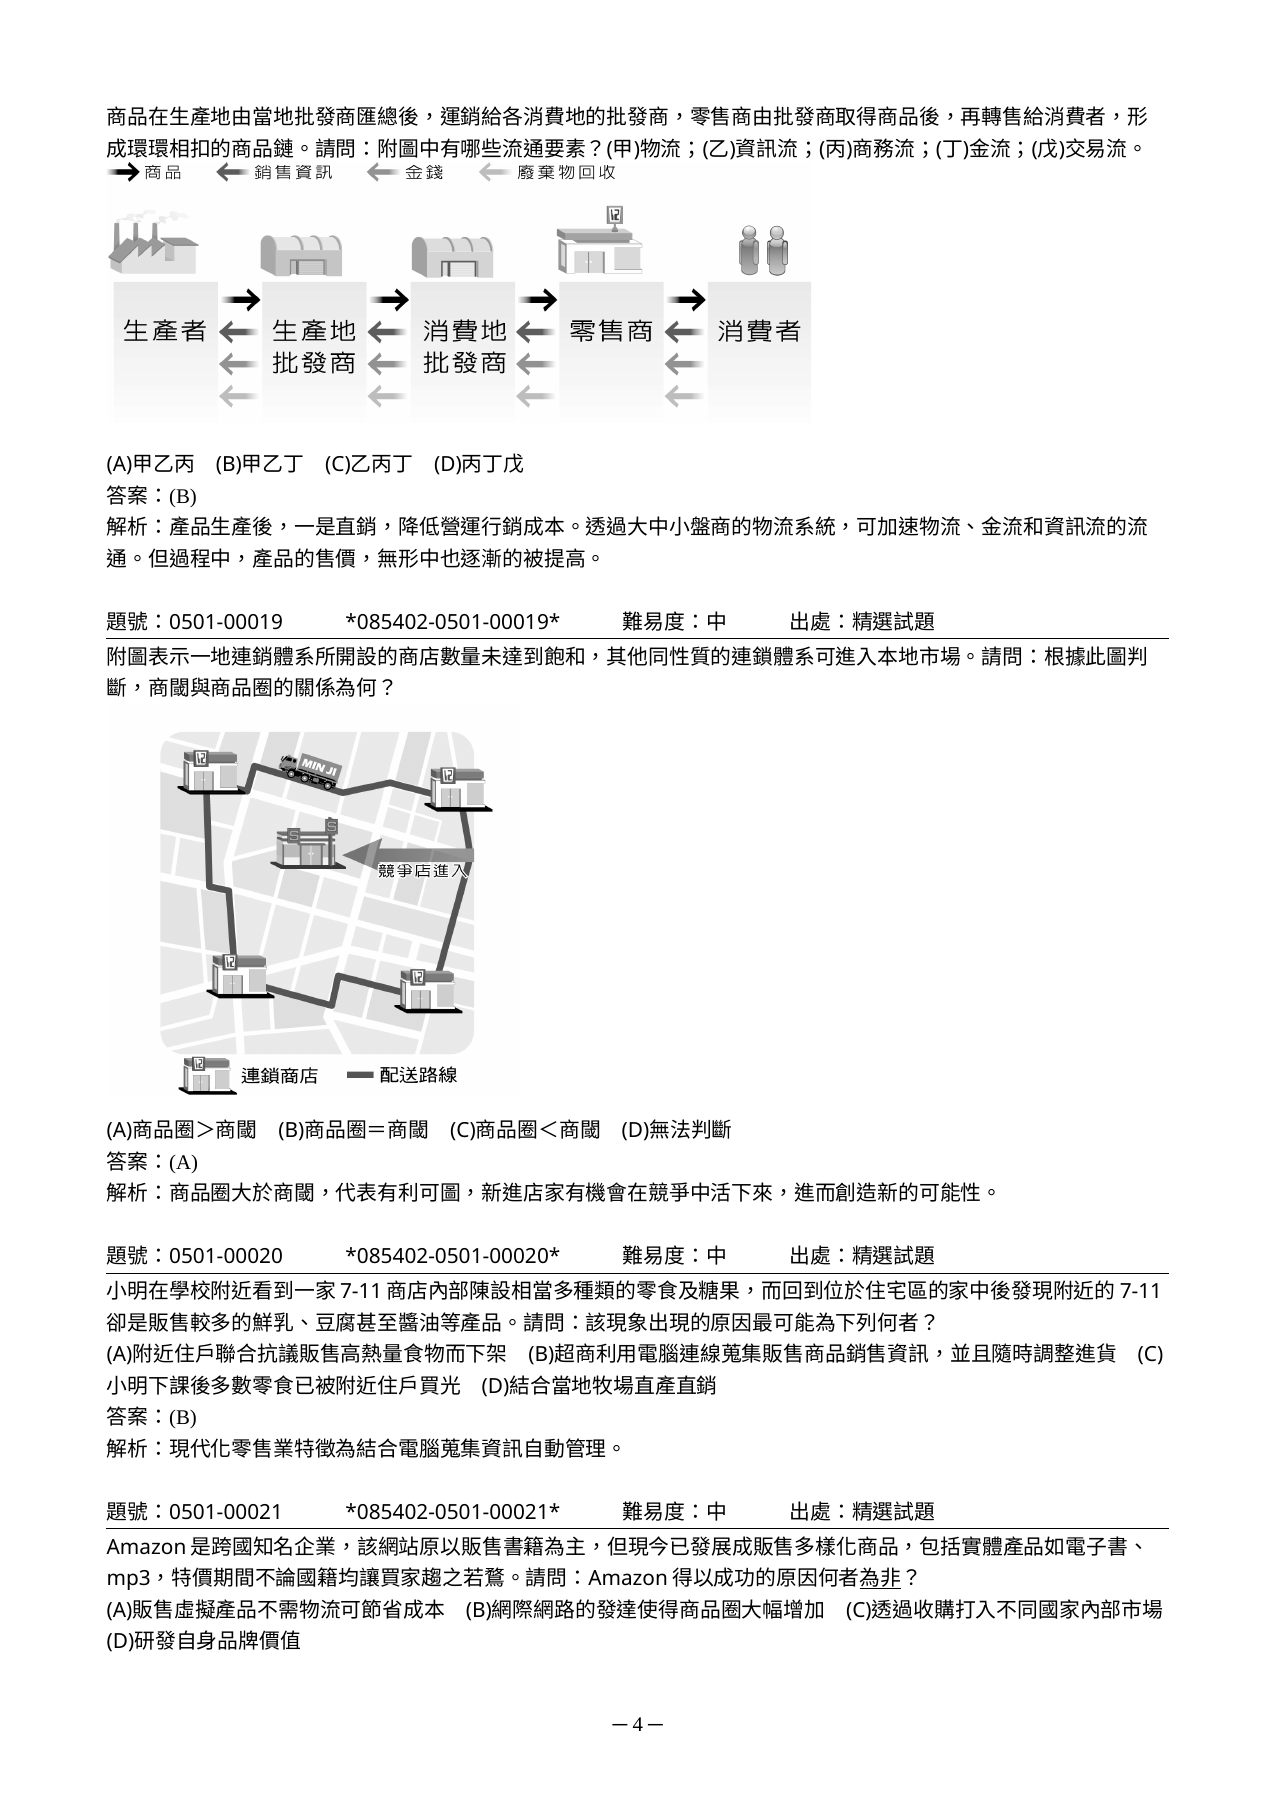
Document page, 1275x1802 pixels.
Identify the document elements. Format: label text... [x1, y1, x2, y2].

text 題號：0501-00020 *085402-0501-00020* 難易度：中 出處：精選試題 [106, 1239, 1169, 1273]
text 答案：(B) [106, 478, 1169, 510]
text 解析：現代化零售業特徵為結合電腦蒐集資訊自動管理。 [106, 1432, 1169, 1463]
text 答案：(A) [106, 1144, 1169, 1176]
text 題號：0501-00019 *085402-0501-00019* 難易度：中 出處：精選試題 [106, 605, 1169, 638]
picture [106, 702, 521, 1095]
text 解析：商品圈大於商閾，代表有利可圖，新進店家有機會在競爭中活下來，進而創造新的可能性。 [106, 1176, 1169, 1207]
text 小明在學校附近看到一家7-11商店內部陳設相當多種類的零食及糖果，而回到位於住宅區的家中後發現附近的7-11卻是販售較多的鮮乳、豆腐甚至醬油等產品。請問：該現象出現的原因最可能為下列何者？ (A)附近住戶聯合抗議販售高熱量食物而下架 (B)超商利用電腦連線蒐集販售商品銷售資訊，並且隨時調整進貨 (C)小明下課後多數零食已被附近住戶買光 (D)結合當地牧場直產直銷 [106, 1274, 1169, 1400]
text 題號：0501-00021 *085402-0501-00021* 難易度：中 出處：精選試題 [106, 1495, 1169, 1528]
picture [106, 162, 812, 423]
text Amazon是跨國知名企業，該網站原以販售書籍為主，但現今已發展成販售多樣化商品，包括實體產品如電子書、mp3，特價期間不論國籍均讓買家趨之若鶩。請問：Amazon得以成功的原因何者為非？ (A)販售虛擬產品不需物流可節省成本 (B)網際網路的發達使得商品圈大幅增加 (C)透過收購打入不同國家內部市場 (D)研發自身品牌價值 [106, 1529, 1169, 1656]
text 解析：產品生產後，一是直銷，降低營運行銷成本。透過大中小盤商的物流系統，可加速物流、金流和資訊流的流通。但過程中，產品的售價，無形中也逐漸的被提高。 [106, 510, 1169, 573]
text 答案：(B) [106, 1400, 1169, 1432]
